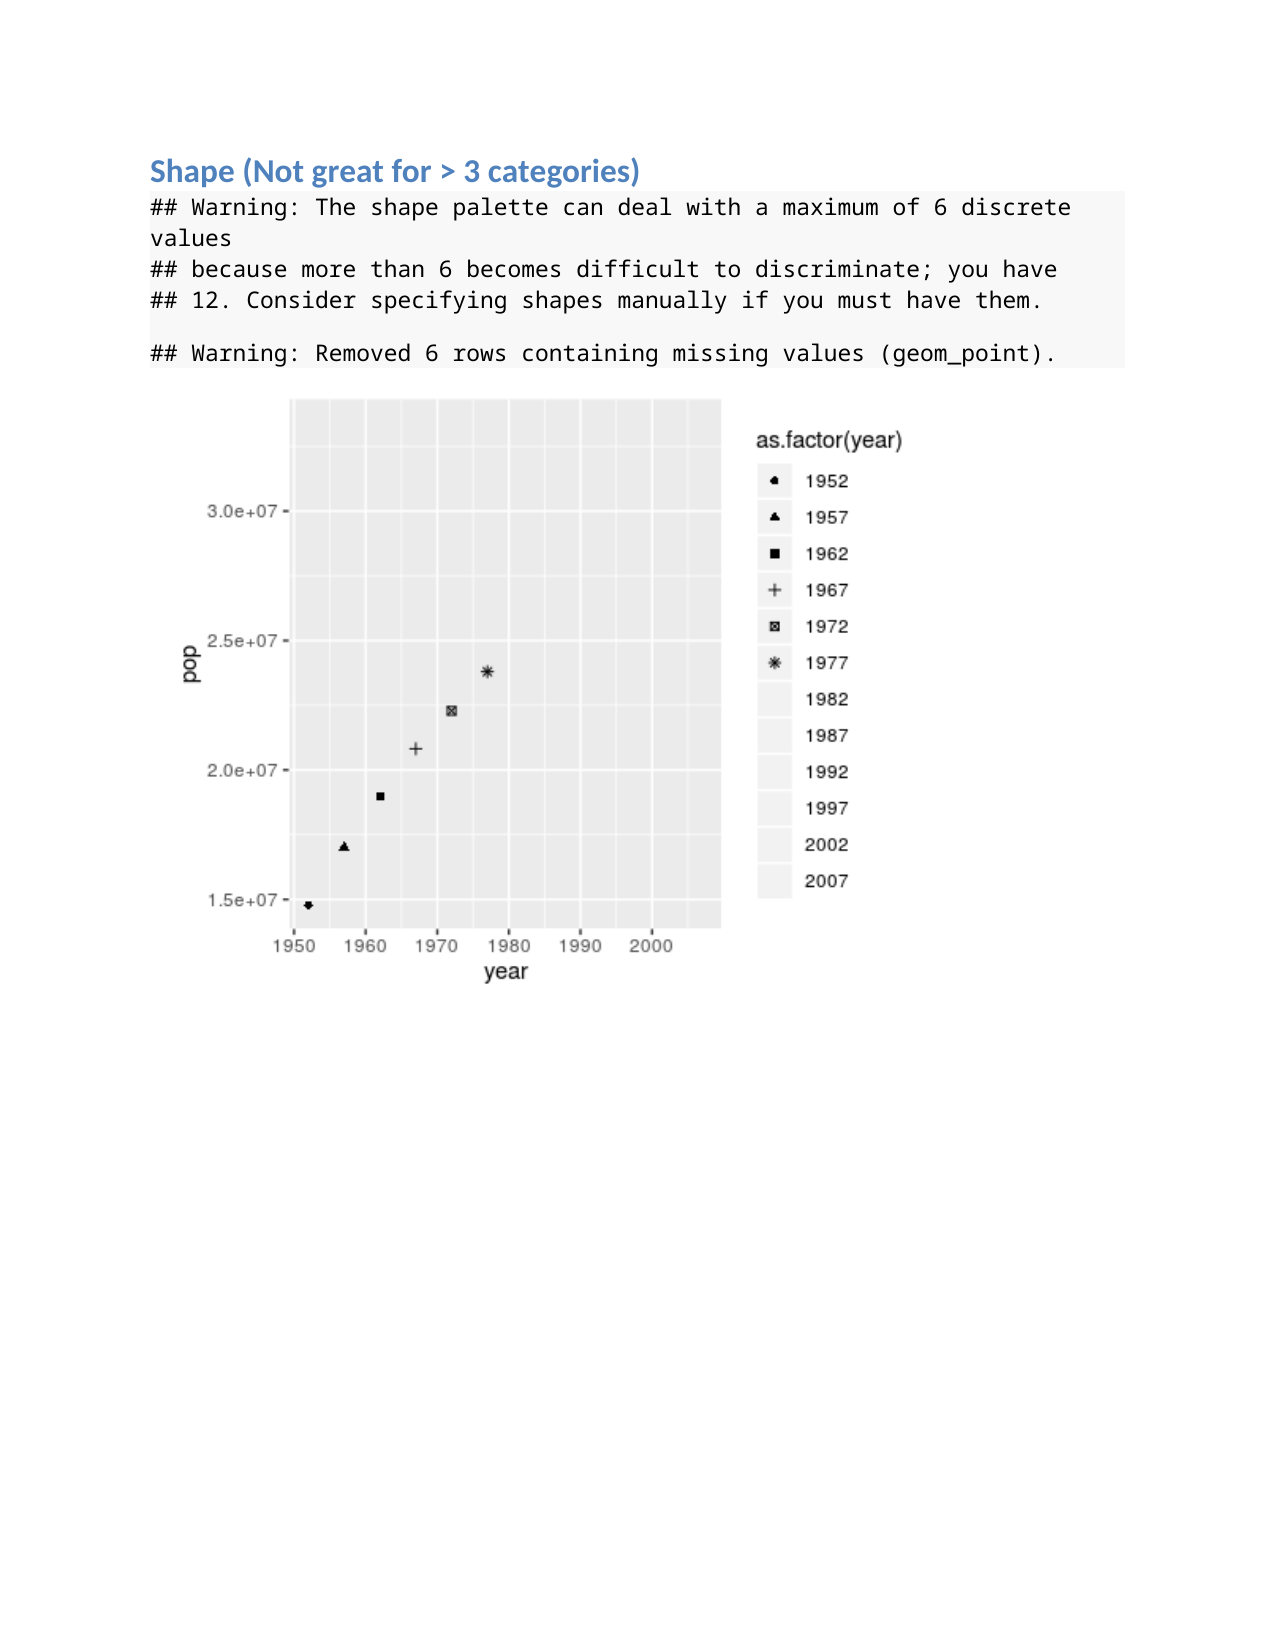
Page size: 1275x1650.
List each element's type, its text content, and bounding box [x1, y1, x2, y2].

picture [168, 388, 927, 995]
text ## Warning: Removed 6 rows containing missing values (geom_point). [150, 337, 1125, 368]
text ## Warning: The shape palette can deal with a maximum of 6 discrete values ## because more than 6 becomes difficult to discriminate; you have ## 12. Consider specifying shapes manually if you must have them. [150, 191, 1125, 316]
subtitle Shape (Not great for > 3 categories) [150, 150, 1125, 191]
